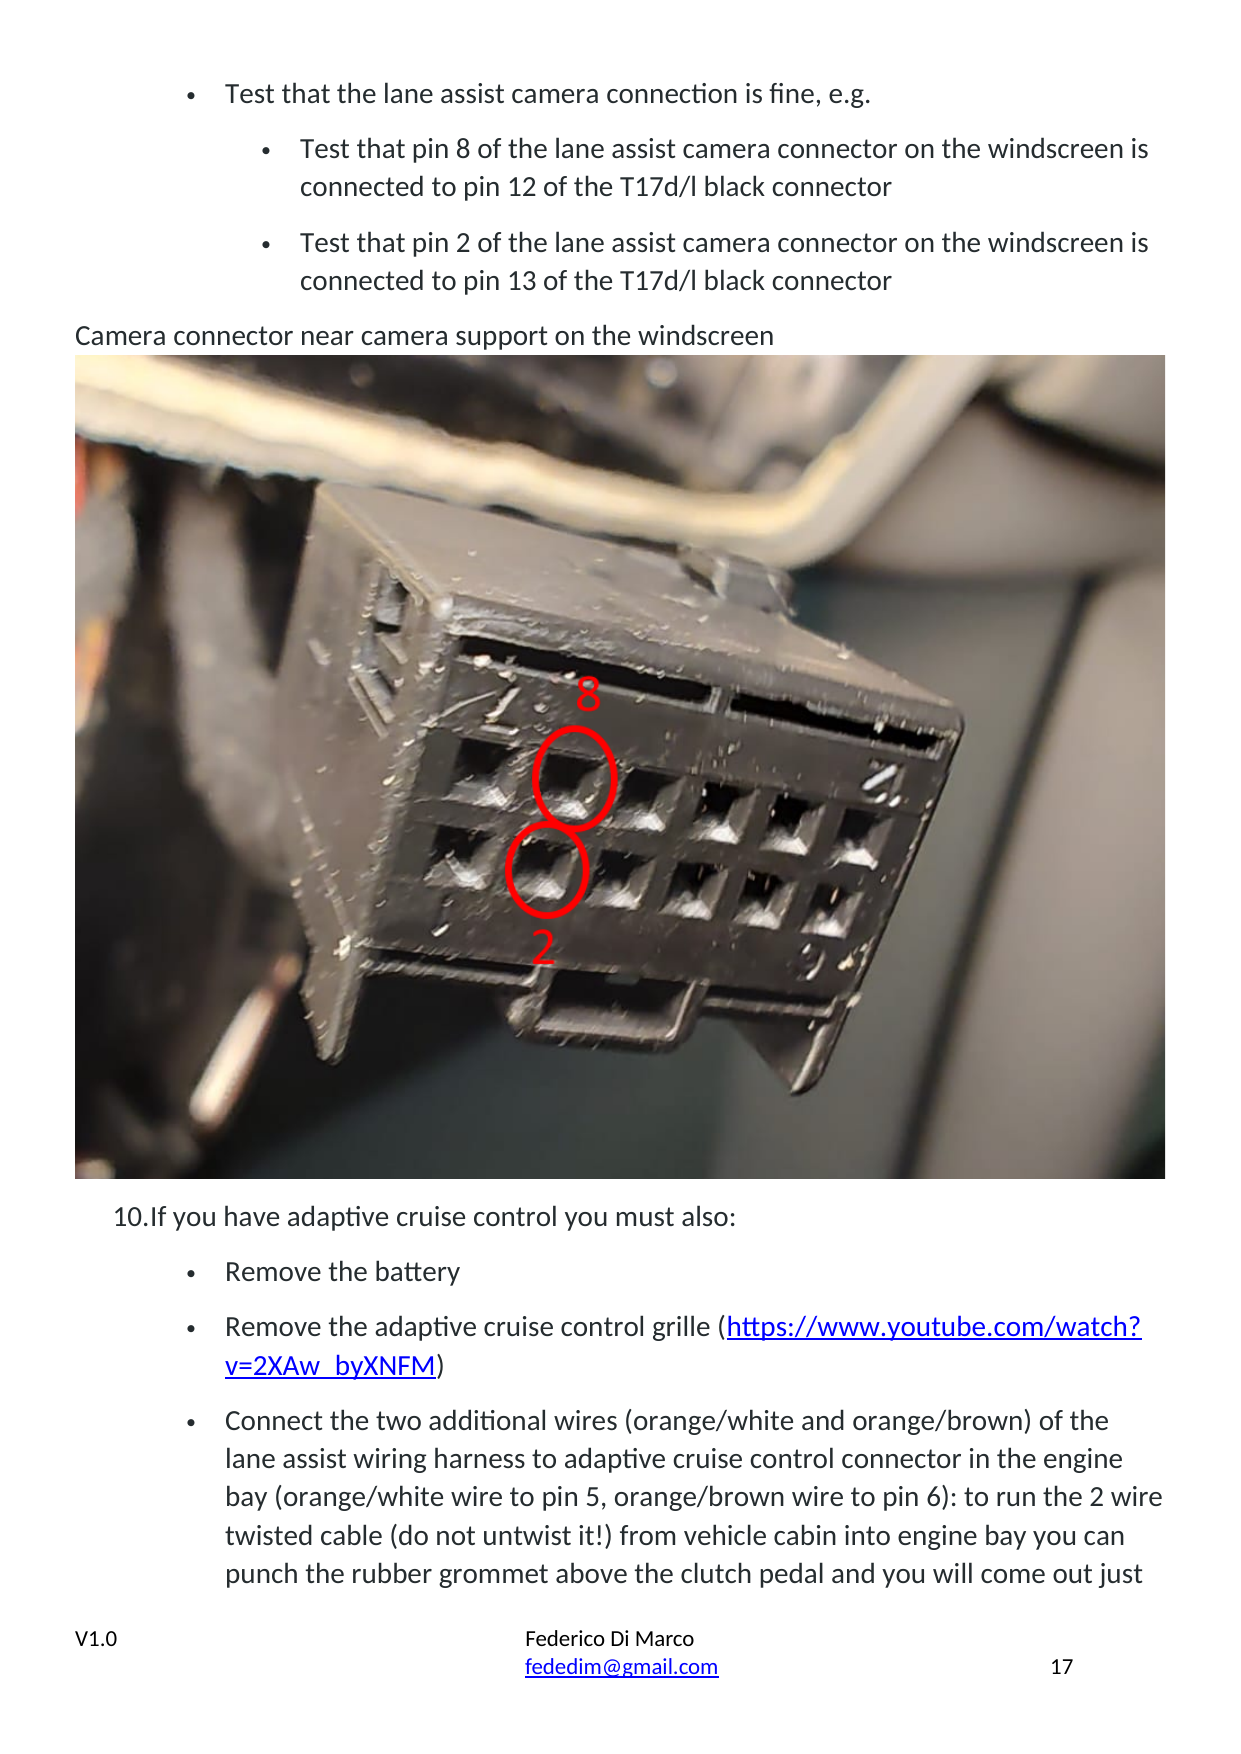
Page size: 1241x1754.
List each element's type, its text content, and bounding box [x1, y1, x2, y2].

list Test that the lane assist camera connection is fine, e.g. [187, 75, 1165, 111]
list Remove the adaptive cruise control grille (https://www.youtube.com/watch?v=2XAw_byXNFM) [187, 1308, 1165, 1382]
list Test that pin 8 of the lane assist camera connector on the windscreen is connected to pin 12 of the T17d/l black connector [262, 130, 1165, 204]
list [187, 1402, 1165, 1591]
list Test that pin 2 of the lane assist camera connector on the windscreen is connected to pin 13 of the T17d/l black connector [262, 224, 1165, 298]
picture [75, 355, 1166, 1179]
list If you have adaptive cruise control you must also: [112, 1198, 1165, 1233]
list Remove the battery [187, 1253, 1165, 1289]
text Camera connector near camera support on the windscreen [75, 317, 1165, 355]
